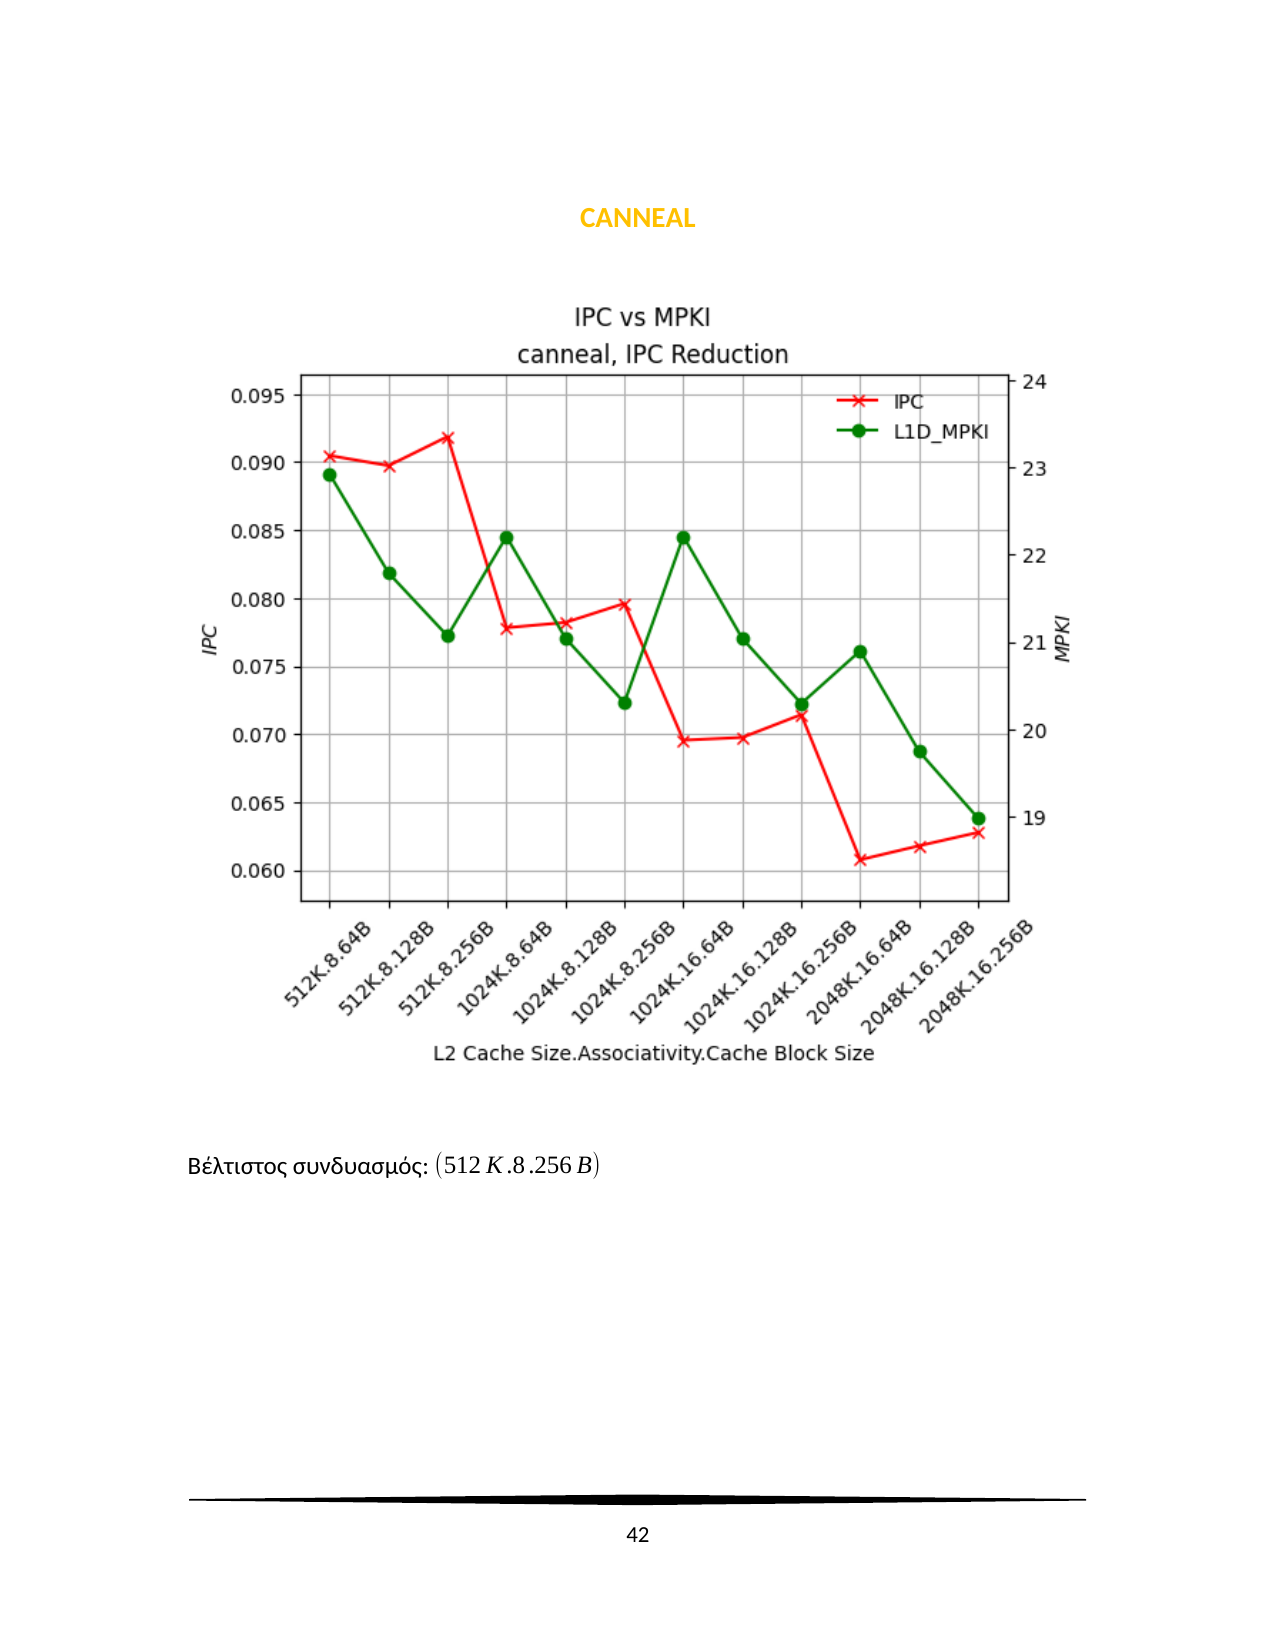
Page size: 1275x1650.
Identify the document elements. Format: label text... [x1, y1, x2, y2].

picture [188, 292, 1088, 1079]
text Βέλτιστος συνδυασμός: [187, 1150, 1087, 1181]
text CANNEAL [187, 199, 1087, 235]
